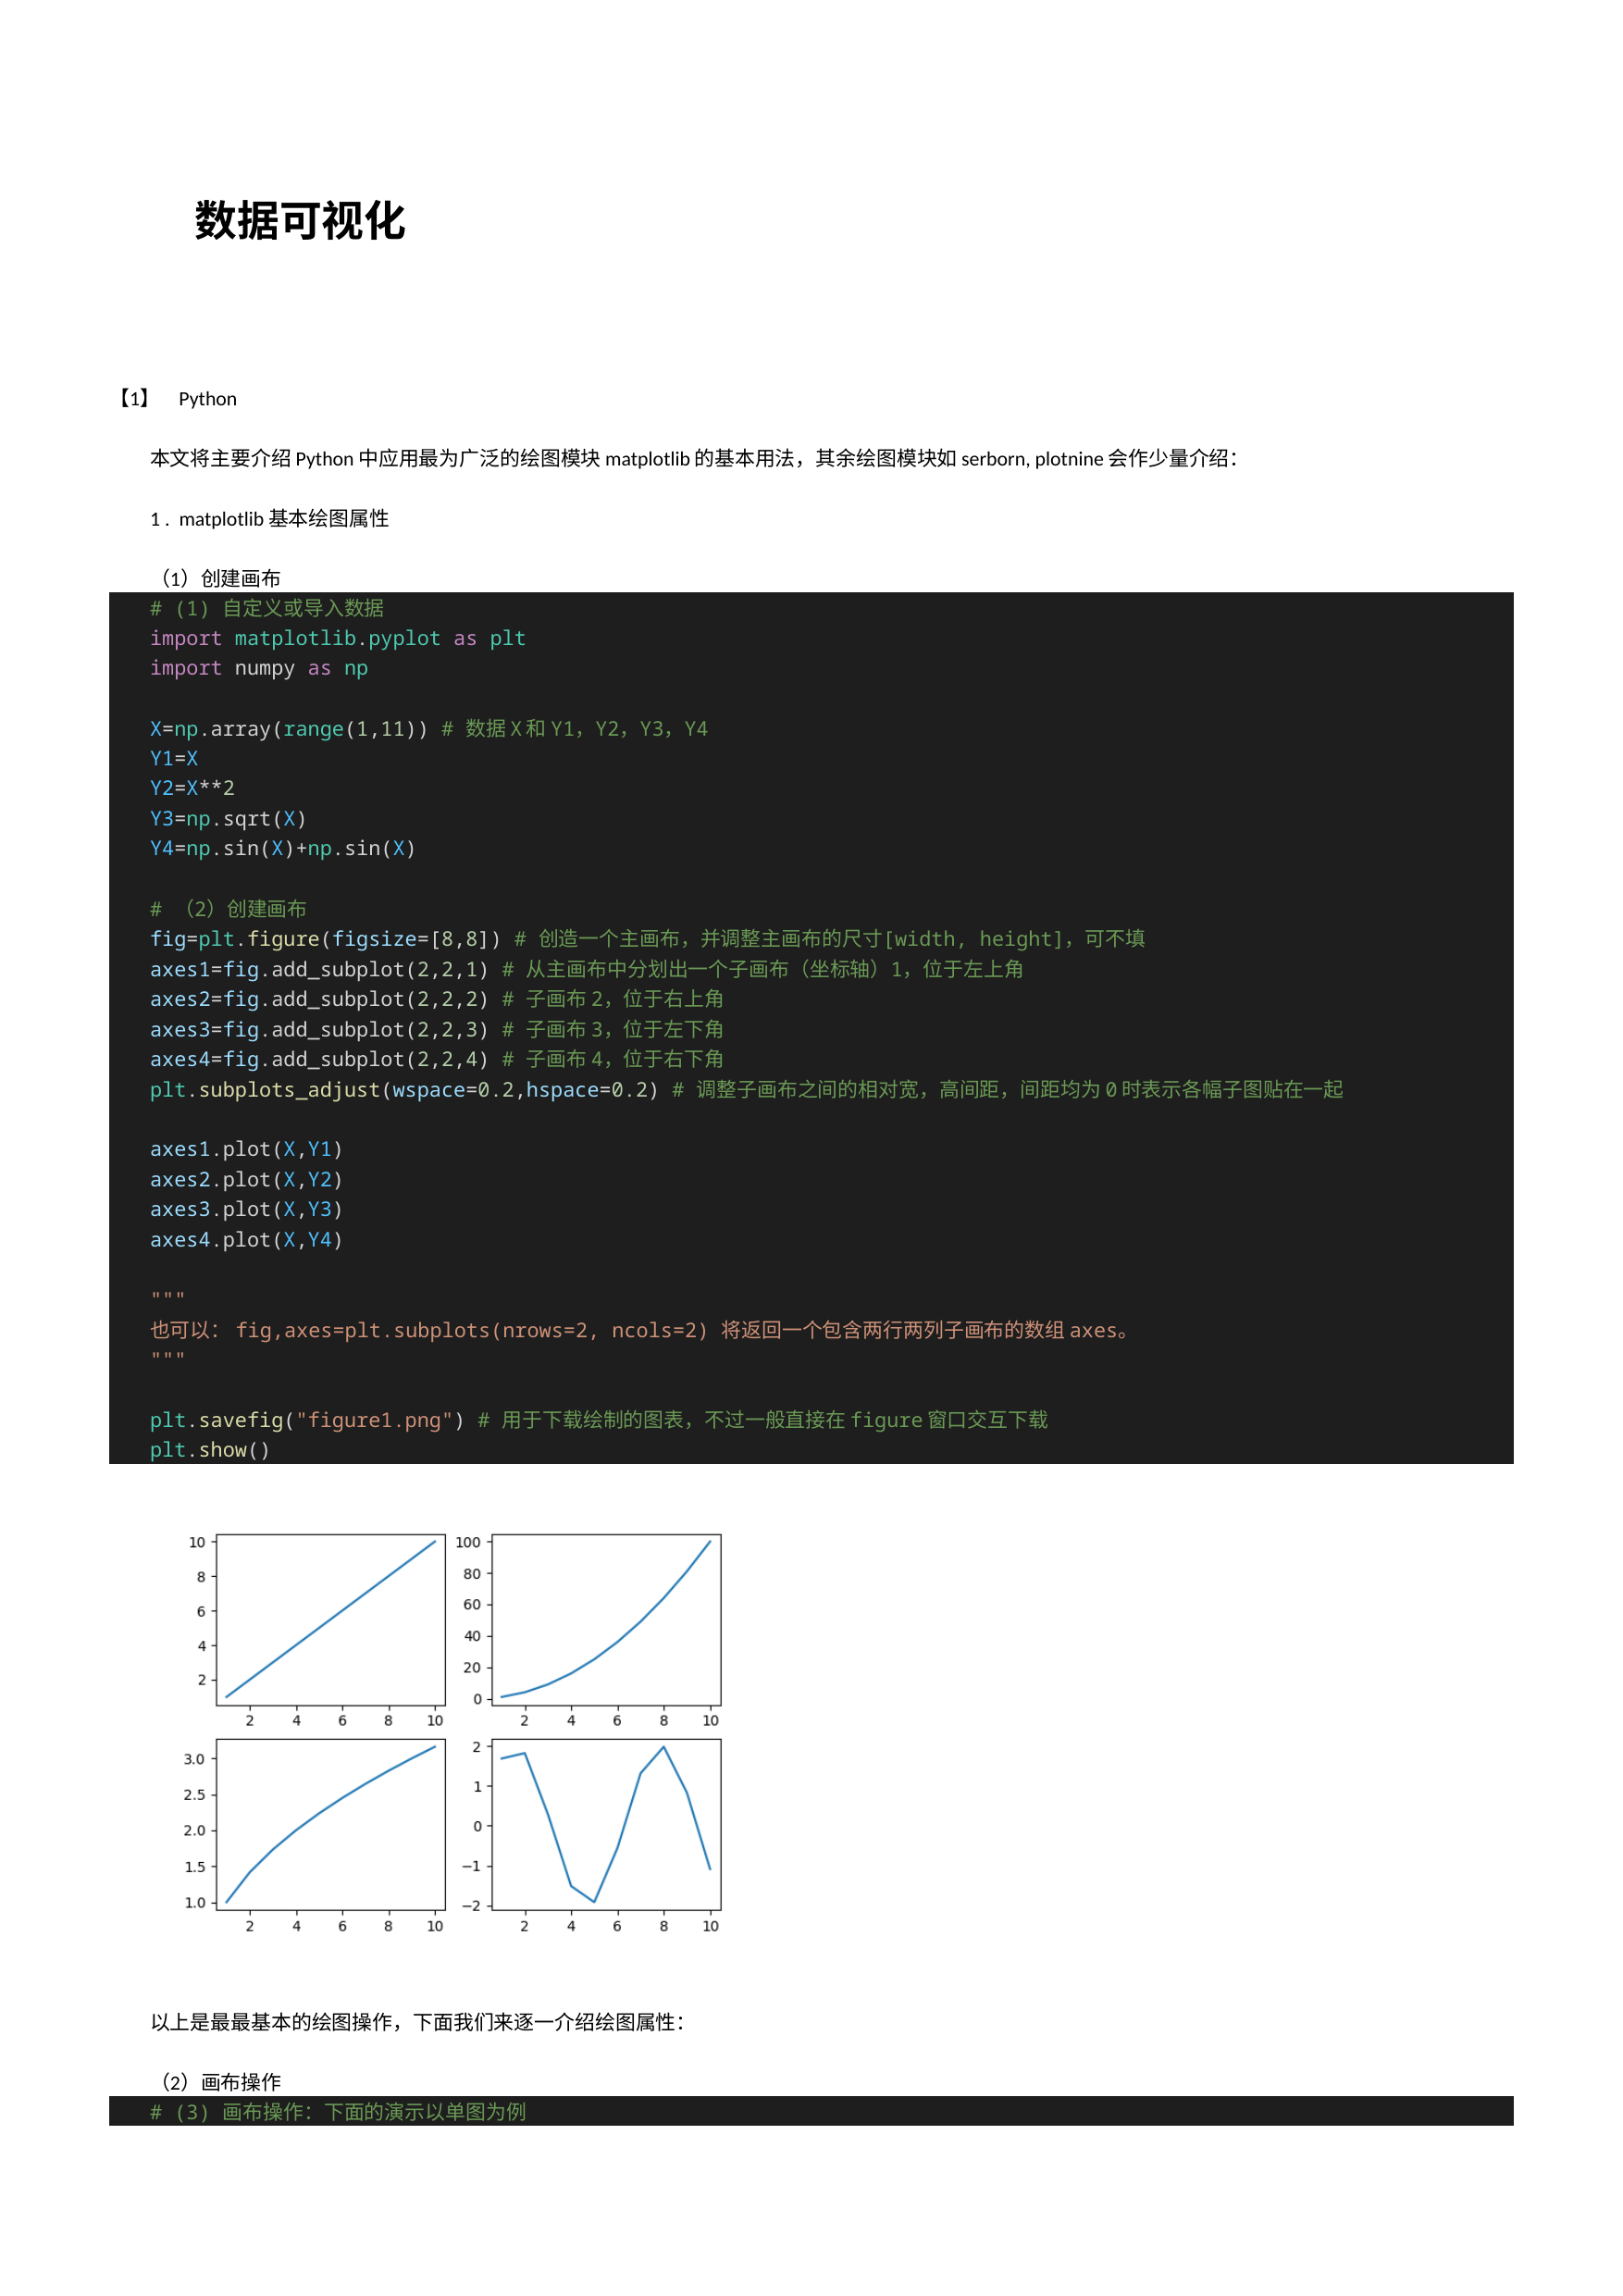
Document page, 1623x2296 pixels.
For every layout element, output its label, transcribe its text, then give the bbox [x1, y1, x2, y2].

text axes4.plot(X,Y4) [109, 1223, 1514, 1254]
text 也可以： fig,axes=plt.subplots(nrows=2, ncols=2) 将返回一个包含两行两列子画布的数组axes。 [109, 1314, 1514, 1344]
text """ [109, 1284, 1514, 1314]
text （2）画布操作 [109, 2066, 1514, 2096]
text Y4=np.sin(X)+np.sin(X) [109, 833, 1514, 863]
text 本文将主要介绍Python中应用最为广泛的绘图模块matplotlib的基本用法，其余绘图模块如serborn, plotnine会作少量介绍： [109, 441, 1514, 472]
list Python [109, 381, 1514, 412]
text axes3=fig.add_subplot(2,2,3) # 子画布3，位于左下角 [109, 1013, 1514, 1043]
text Y3=np.sqrt(X) [109, 802, 1514, 833]
text axes1=fig.add_subplot(2,2,1) # 从主画布中分划出一个子画布（坐标轴）1，位于左上角 [109, 953, 1514, 983]
text （1）创建画布 [109, 562, 1514, 592]
text Y1=X [109, 742, 1514, 773]
picture [149, 1476, 764, 1964]
text # (1) 自定义或导入数据 [109, 592, 1514, 622]
text # (3) 画布操作：下面的演示以单图为例 [109, 2096, 1514, 2126]
subtitle 数据可视化 [109, 173, 1514, 263]
text plt.savefig("figure1.png") # 用于下载绘制的图表，不过一般直接在figure窗口交互下载 [109, 1404, 1514, 1434]
text plt.show() [109, 1434, 1514, 1464]
text axes3.plot(X,Y3) [109, 1194, 1514, 1223]
text axes1.plot(X,Y1) [109, 1134, 1514, 1163]
text import matplotlib.pyplot as plt [109, 622, 1514, 652]
text plt.subplots_adjust(wspace=0.2,hspace=0.2) # 调整子画布之间的相对宽，高间距，间距均为0时表示各幅子图贴在一起 [109, 1074, 1514, 1103]
text axes2=fig.add_subplot(2,2,2) # 子画布2，位于右上角 [109, 983, 1514, 1013]
text 以上是最最基本的绘图操作，下面我们来逐一介绍绘图属性： [109, 2005, 1514, 2036]
text """ [109, 1344, 1514, 1374]
text import numpy as np [109, 652, 1514, 682]
text Y2=X**2 [109, 773, 1514, 802]
text # （2）创建画布 [109, 893, 1514, 923]
text axes4=fig.add_subplot(2,2,4) # 子画布4，位于右下角 [109, 1043, 1514, 1074]
text X=np.array(range(1,11)) # 数据X和Y1，Y2，Y3，Y4 [109, 713, 1514, 742]
text fig=plt.figure(figsize=[8,8]) # 创造一个主画布，并调整主画布的尺寸[width, height]，可不填 [109, 923, 1514, 953]
text 1 . matplotlib基本绘图属性 [109, 502, 1514, 532]
text axes2.plot(X,Y2) [109, 1163, 1514, 1194]
